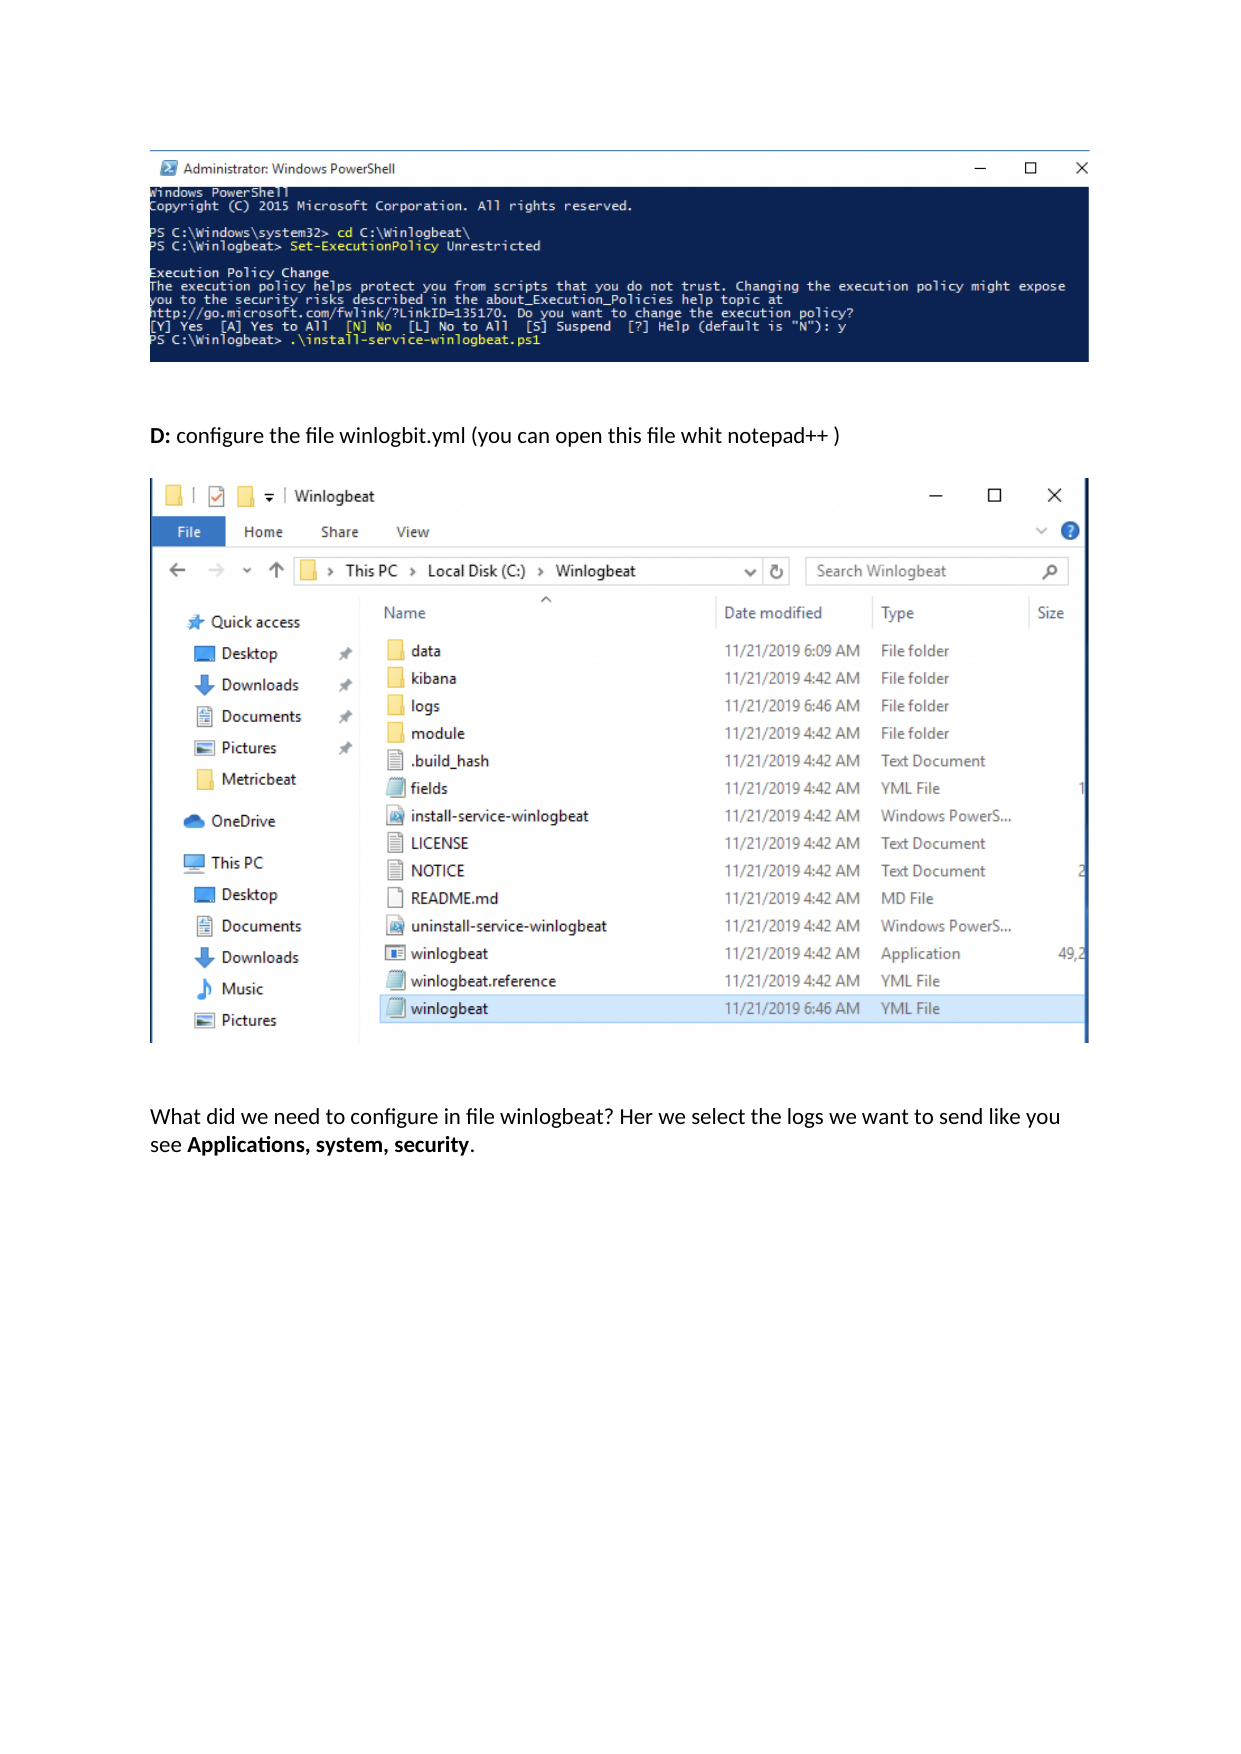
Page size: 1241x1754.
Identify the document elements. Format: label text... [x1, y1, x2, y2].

text What did we need to configure in file winlogbeat? Her we select the logs we want to send like you see Applications, system, security. [150, 1102, 1090, 1158]
picture [150, 478, 1090, 1043]
text D: configure the file winlogbit.yml (you can open this file whit notepad++ ) [150, 421, 1090, 449]
picture [150, 150, 1090, 362]
